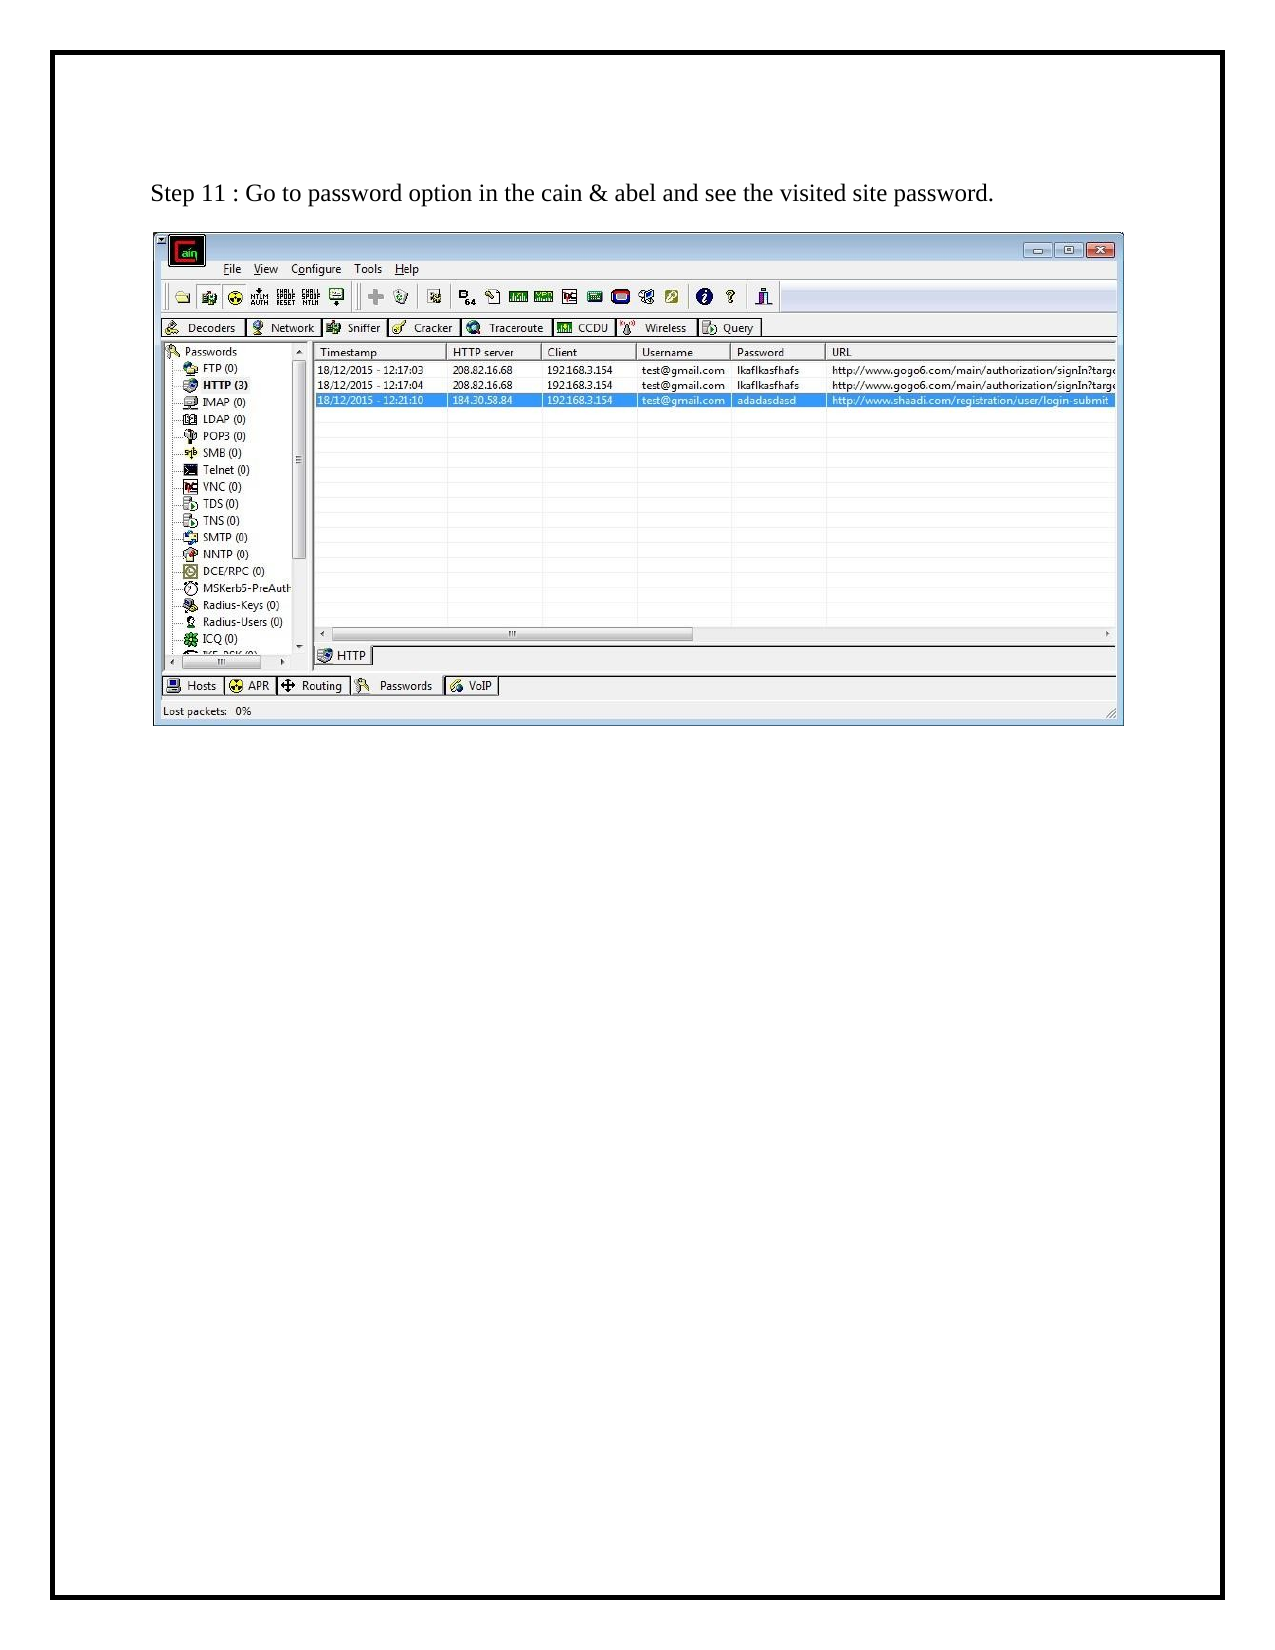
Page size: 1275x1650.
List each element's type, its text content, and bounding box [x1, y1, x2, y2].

picture [153, 232, 1124, 726]
text Step 11 : Go to password option in the cain & abel and see the visited site password. [150, 178, 1167, 207]
